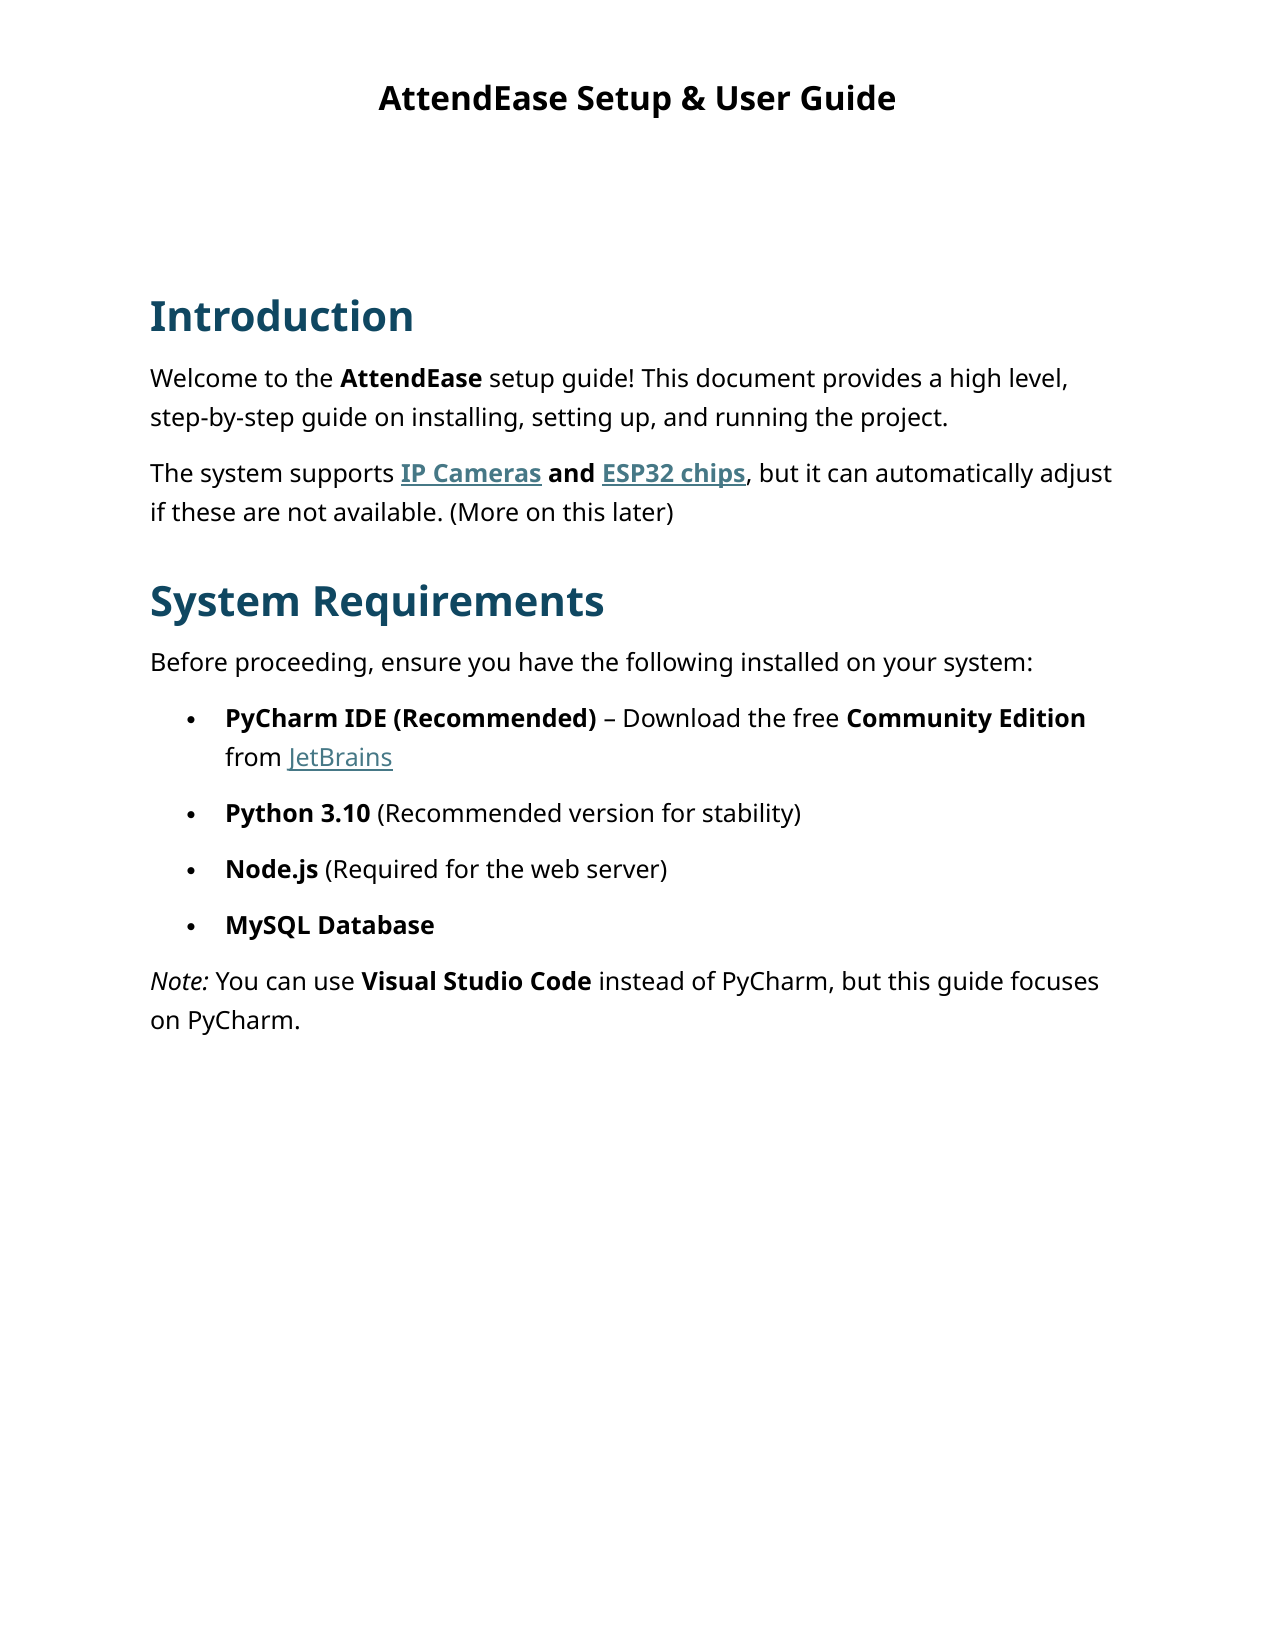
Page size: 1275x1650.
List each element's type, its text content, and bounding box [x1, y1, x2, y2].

text Welcome to the AttendEase setup guide! This document provides a high level, step-by-step guide on installing, setting up, and running the project. [150, 361, 1125, 434]
list Python 3.10 (Recommended version for stability) [187, 796, 1125, 830]
text Before proceeding, ensure you have the following installed on your system: [150, 645, 1125, 679]
subtitle System Requirements [150, 571, 1125, 628]
list MySQL Database [187, 907, 1125, 941]
list Node.js (Required for the web server) [187, 852, 1125, 886]
subtitle Introduction [150, 287, 1125, 344]
text Note: You can use Visual Studio Code instead of PyCharm, but this guide focuses on PyCharm. [150, 963, 1125, 1036]
text The system supports IP Cameras and ESP32 chips, but it can automatically adjust if these are not available. (More on this later) [150, 456, 1125, 529]
list PyCharm IDE (Recommended) – Download the free Community Edition from JetBrains [187, 701, 1125, 774]
